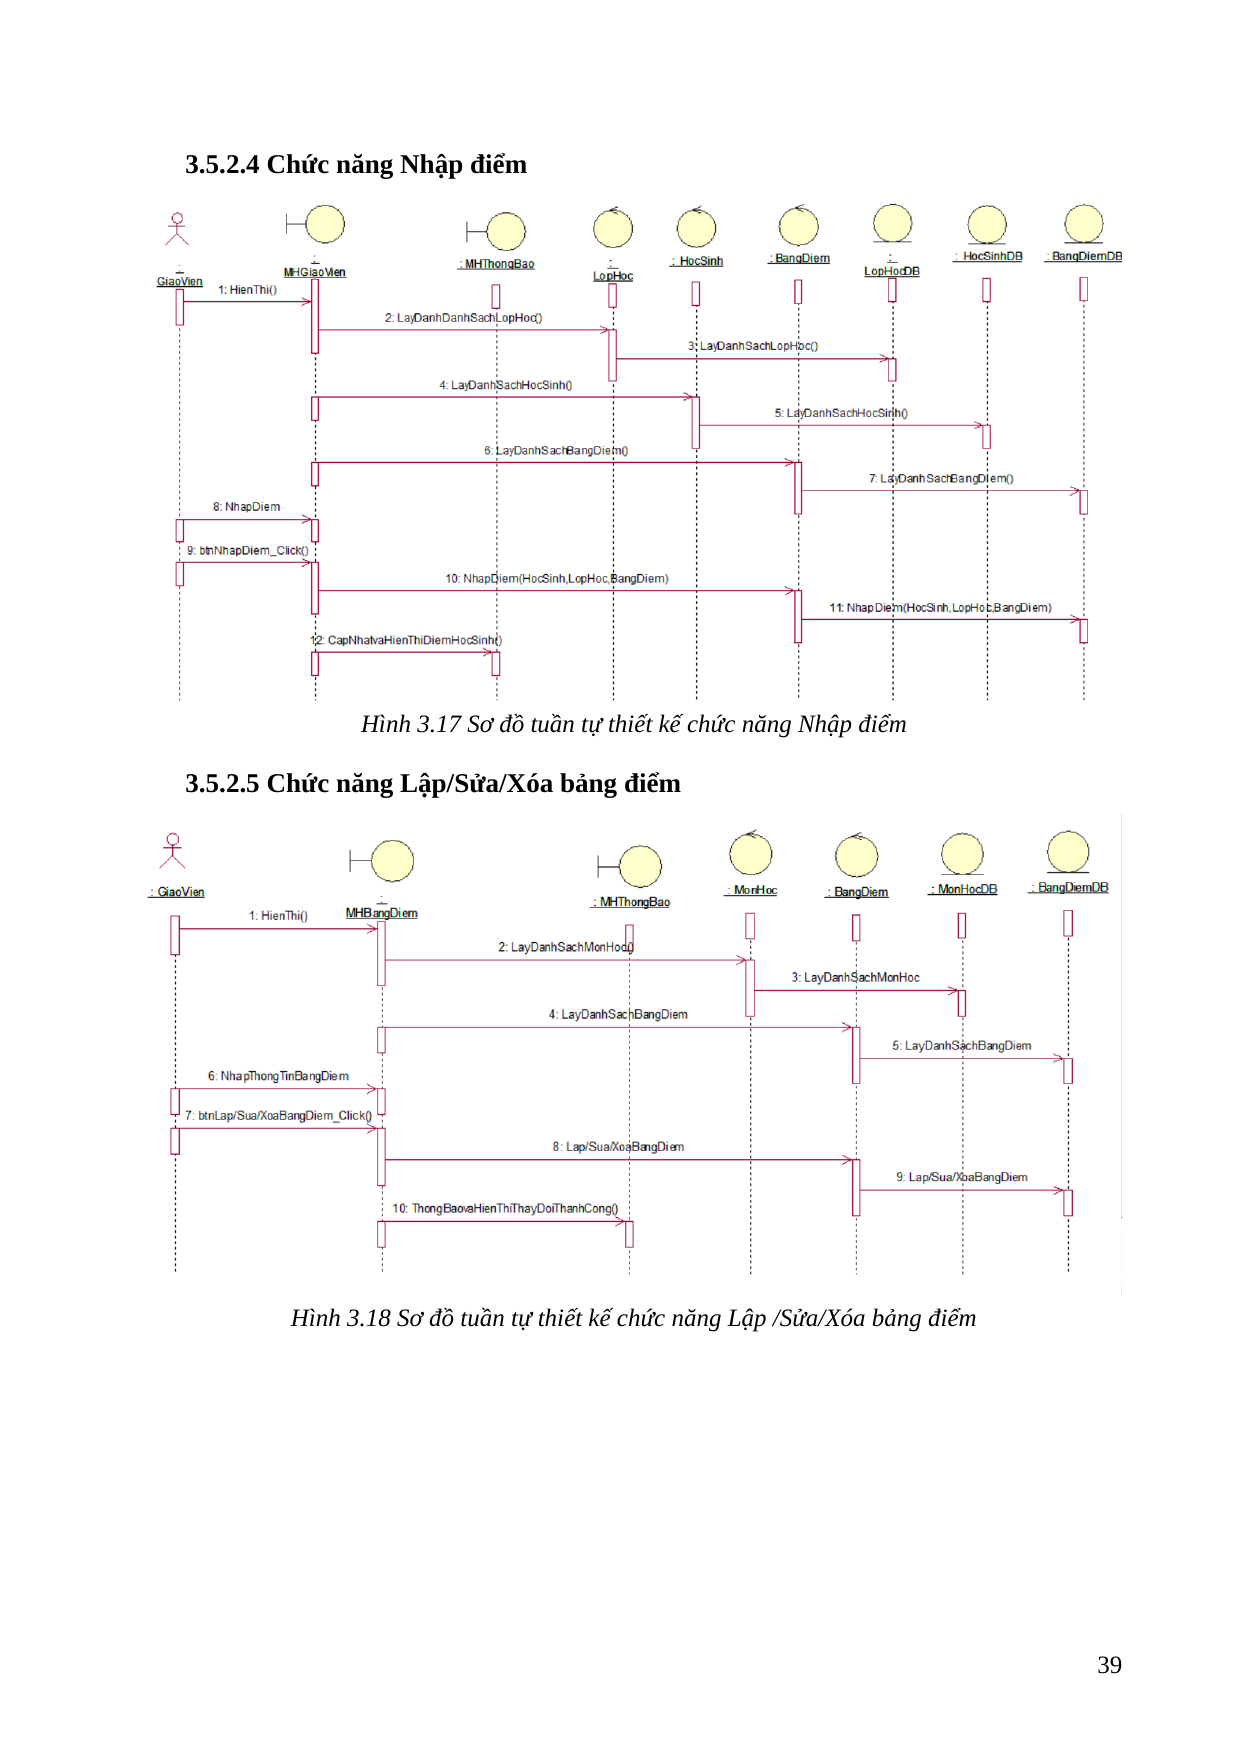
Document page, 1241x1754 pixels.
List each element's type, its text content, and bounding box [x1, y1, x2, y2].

picture [147, 194, 1123, 701]
text Hình 3.17 Sơ đồ tuần tự thiết kế chức năng Nhập điểm [148, 709, 1122, 738]
picture [147, 813, 1123, 1295]
subtitle 3.5.2.4 Chức năng Nhập điểm [148, 148, 1122, 179]
subtitle 3.5.2.5 Chức năng Lập/Sửa/Xóa bảng điểm [148, 767, 1122, 798]
text Hình 3.18 Sơ đồ tuần tự thiết kế chức năng Lập /Sửa/Xóa bảng điểm [148, 1295, 1122, 1332]
